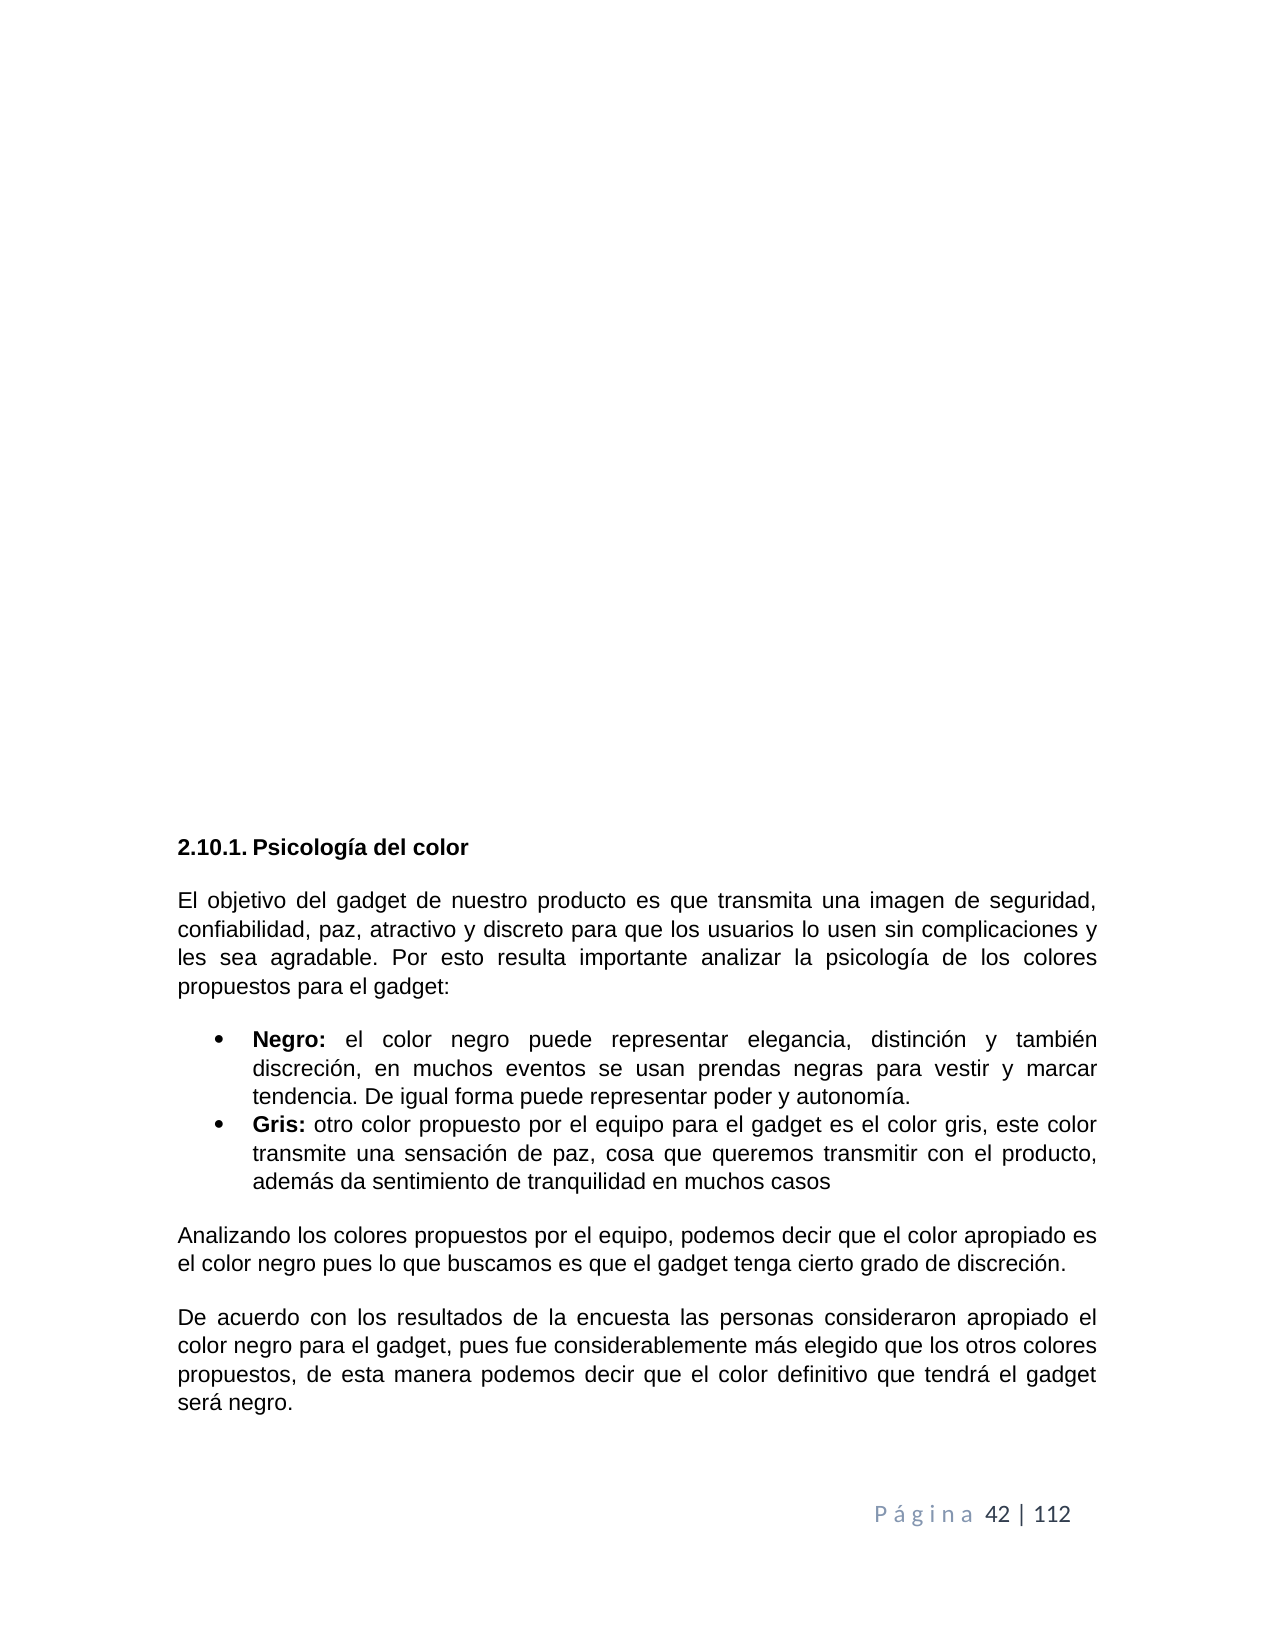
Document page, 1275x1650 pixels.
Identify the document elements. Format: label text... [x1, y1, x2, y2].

subtitle Psicología del color [177, 834, 1098, 860]
text El objetivo del gadget de nuestro producto es que transmita una imagen de seguridad, confiabilidad, paz, atractivo y discreto para que los usuarios lo usen sin complicaciones y les sea agradable. Por esto resulta importante analizar la psicología de los colores propuestos para el gadget: [177, 887, 1098, 999]
list Negro: el color negro puede representar elegancia, distinción y también discreción, en muchos eventos se usan prendas negras para vestir y marcar tendencia. De igual forma puede representar poder y autonomía. [215, 1026, 1098, 1109]
text De acuerdo con los resultados de la encuesta las personas consideraron apropiado el color negro para el gadget, pues fue considerablemente más elegido que los otros colores propuestos, de esta manera podemos decir que el color definitivo que tendrá el gadget será negro. [177, 1304, 1098, 1415]
text Analizando los colores propuestos por el equipo, podemos decir que el color apropiado es el color negro pues lo que buscamos es que el gadget tenga cierto grado de discreción. [177, 1222, 1098, 1277]
list Gris: otro color propuesto por el equipo para el gadget es el color gris, este color transmite una sensación de paz, cosa que queremos transmitir con el producto, además da sentimiento de tranquilidad en muchos casos [215, 1111, 1098, 1195]
